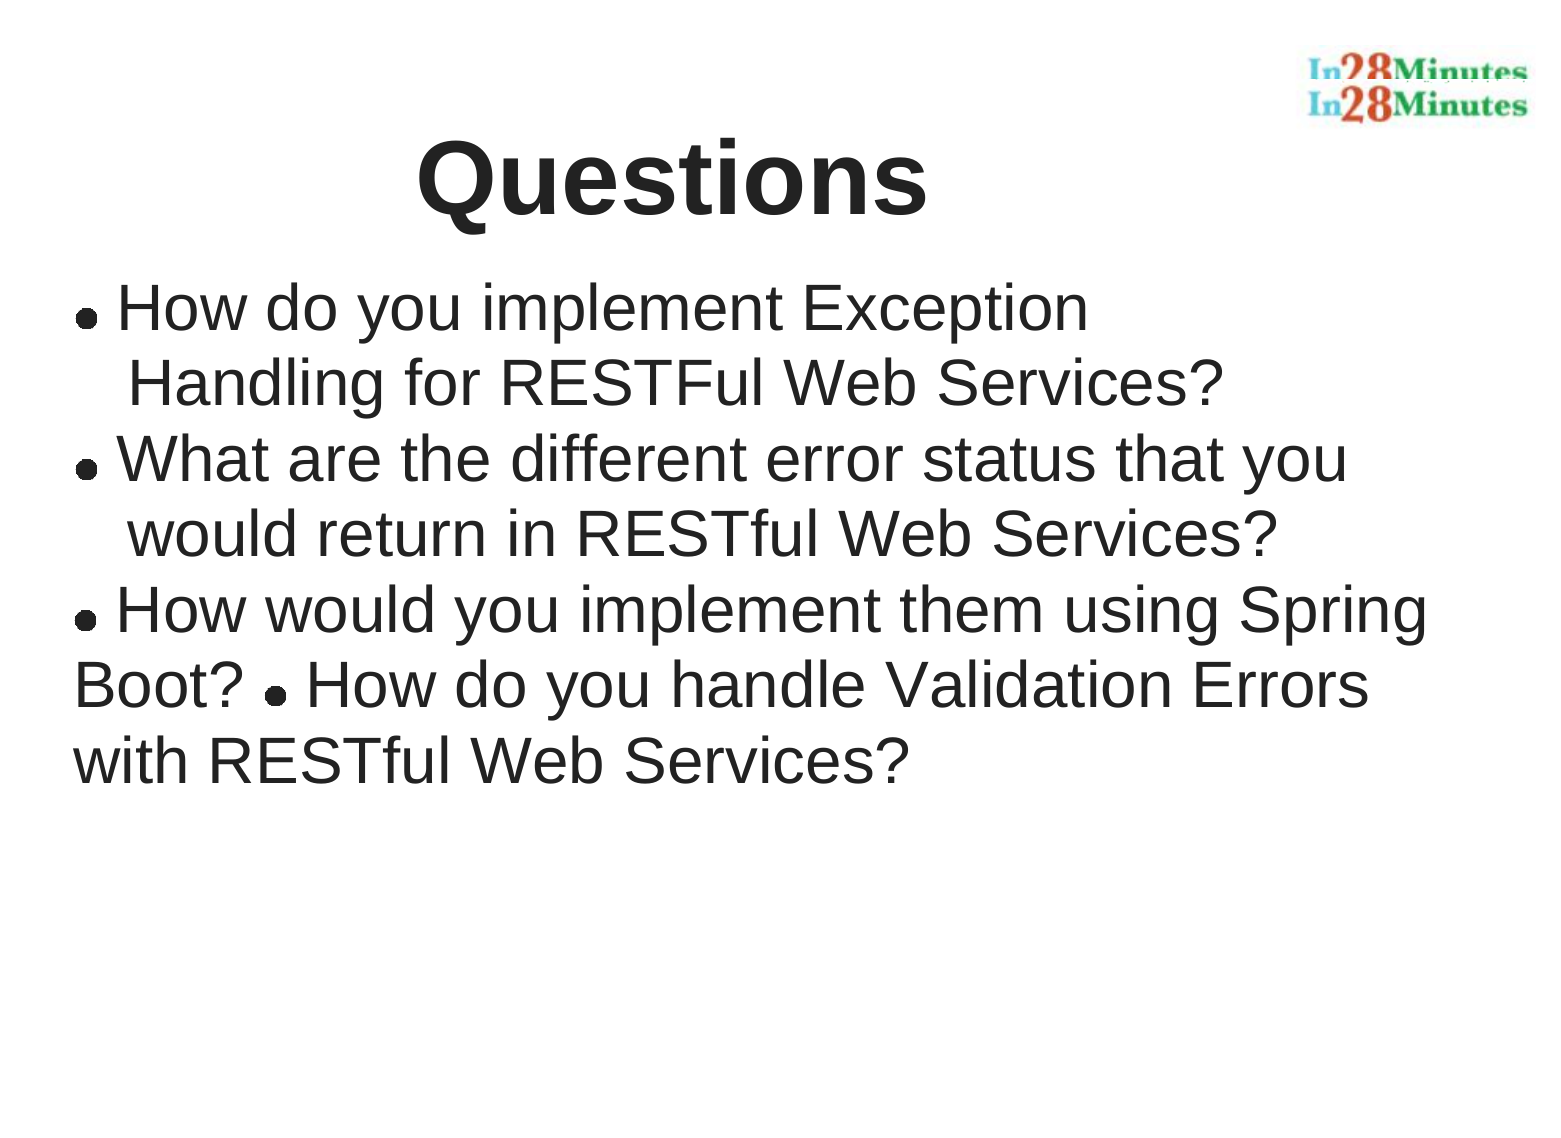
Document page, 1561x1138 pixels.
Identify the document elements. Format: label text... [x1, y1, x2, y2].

text How would you implement them using Spring Boot? How do you handle Validation Errors with RESTful Web Services? [73, 571, 1489, 797]
picture [73, 305, 98, 331]
text How do you implement Exception Handling for RESTFul Web Services? [73, 268, 1344, 419]
picture [72, 607, 98, 633]
picture [1272, 45, 1536, 212]
text What are the different error status that you would return in RESTful Web Services? [73, 419, 1419, 571]
text Questions [73, 116, 1489, 237]
picture [73, 456, 98, 482]
picture [262, 683, 288, 708]
